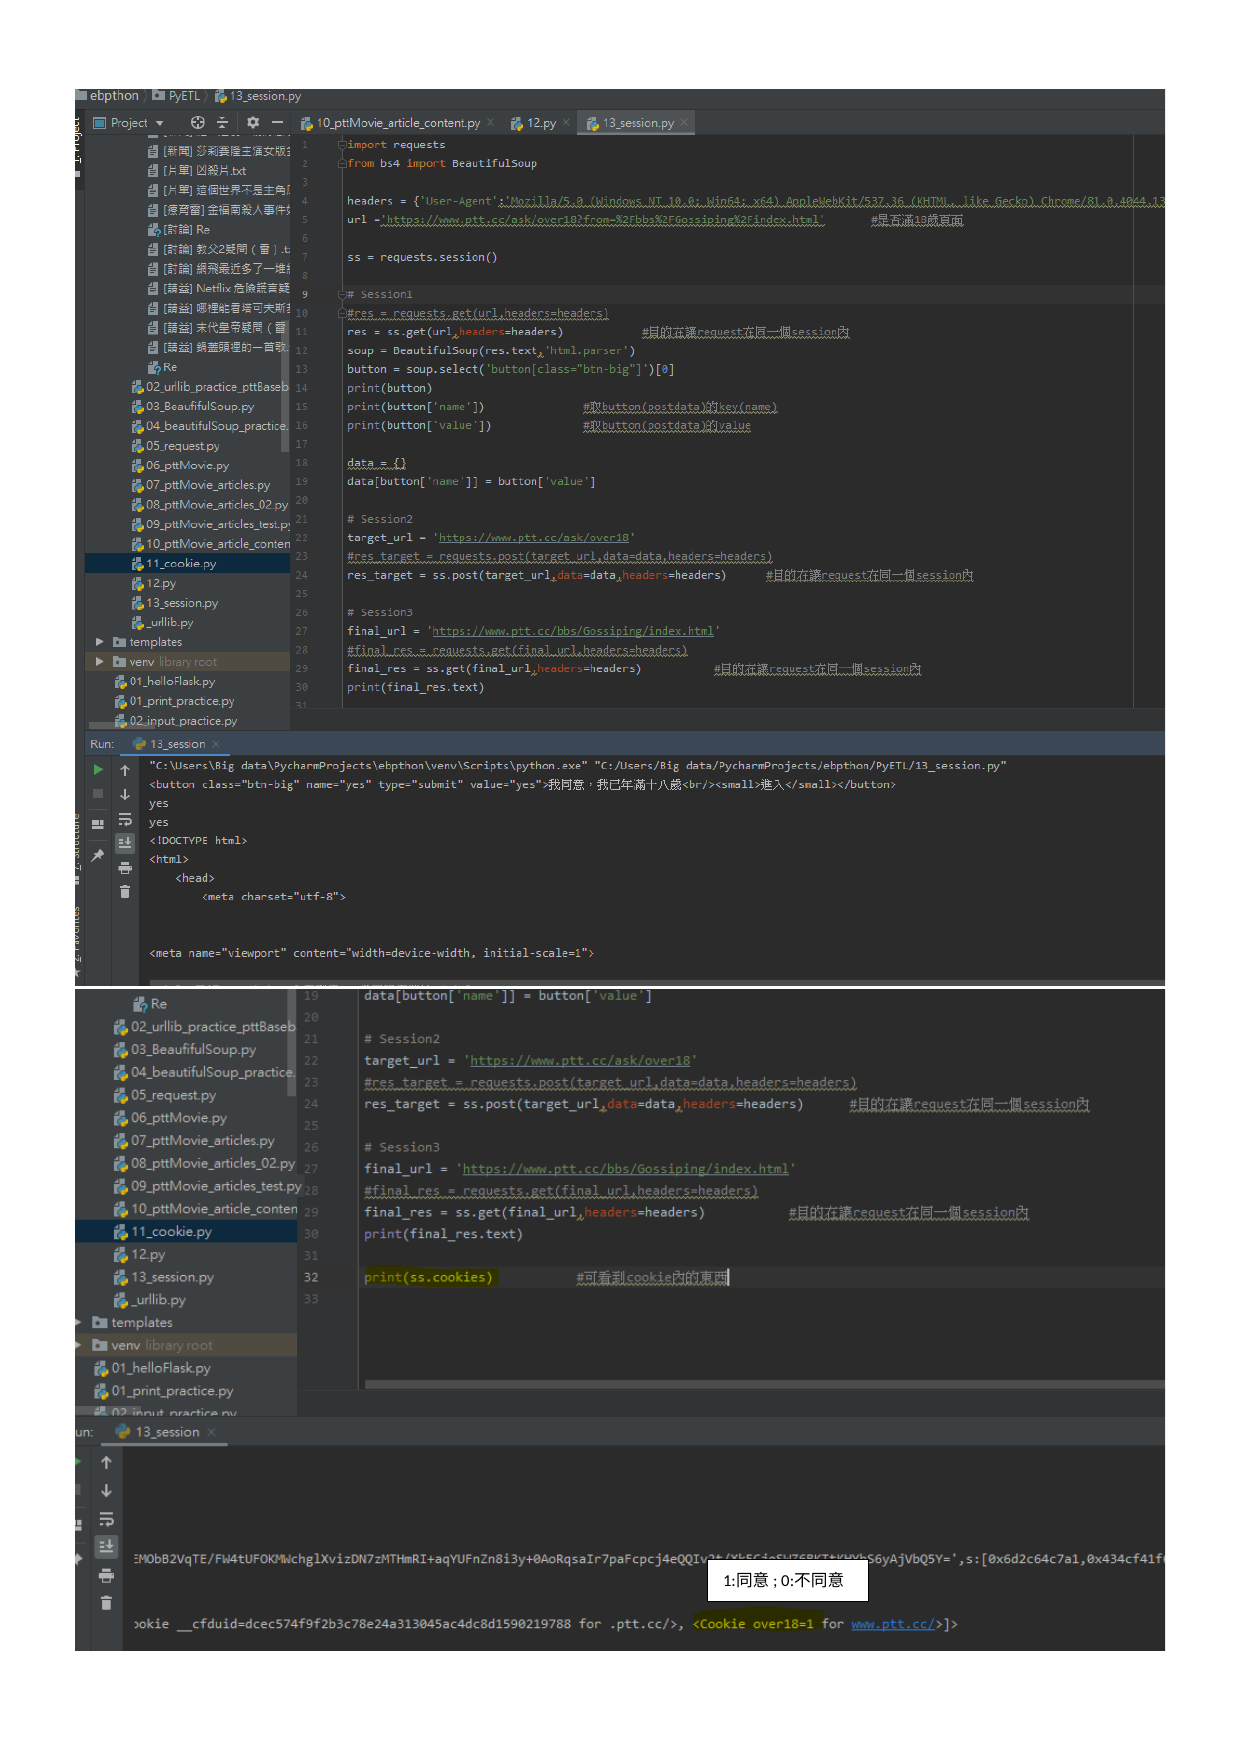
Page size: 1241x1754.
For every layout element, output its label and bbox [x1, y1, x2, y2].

picture [75, 989, 1166, 1651]
picture [75, 89, 1166, 986]
